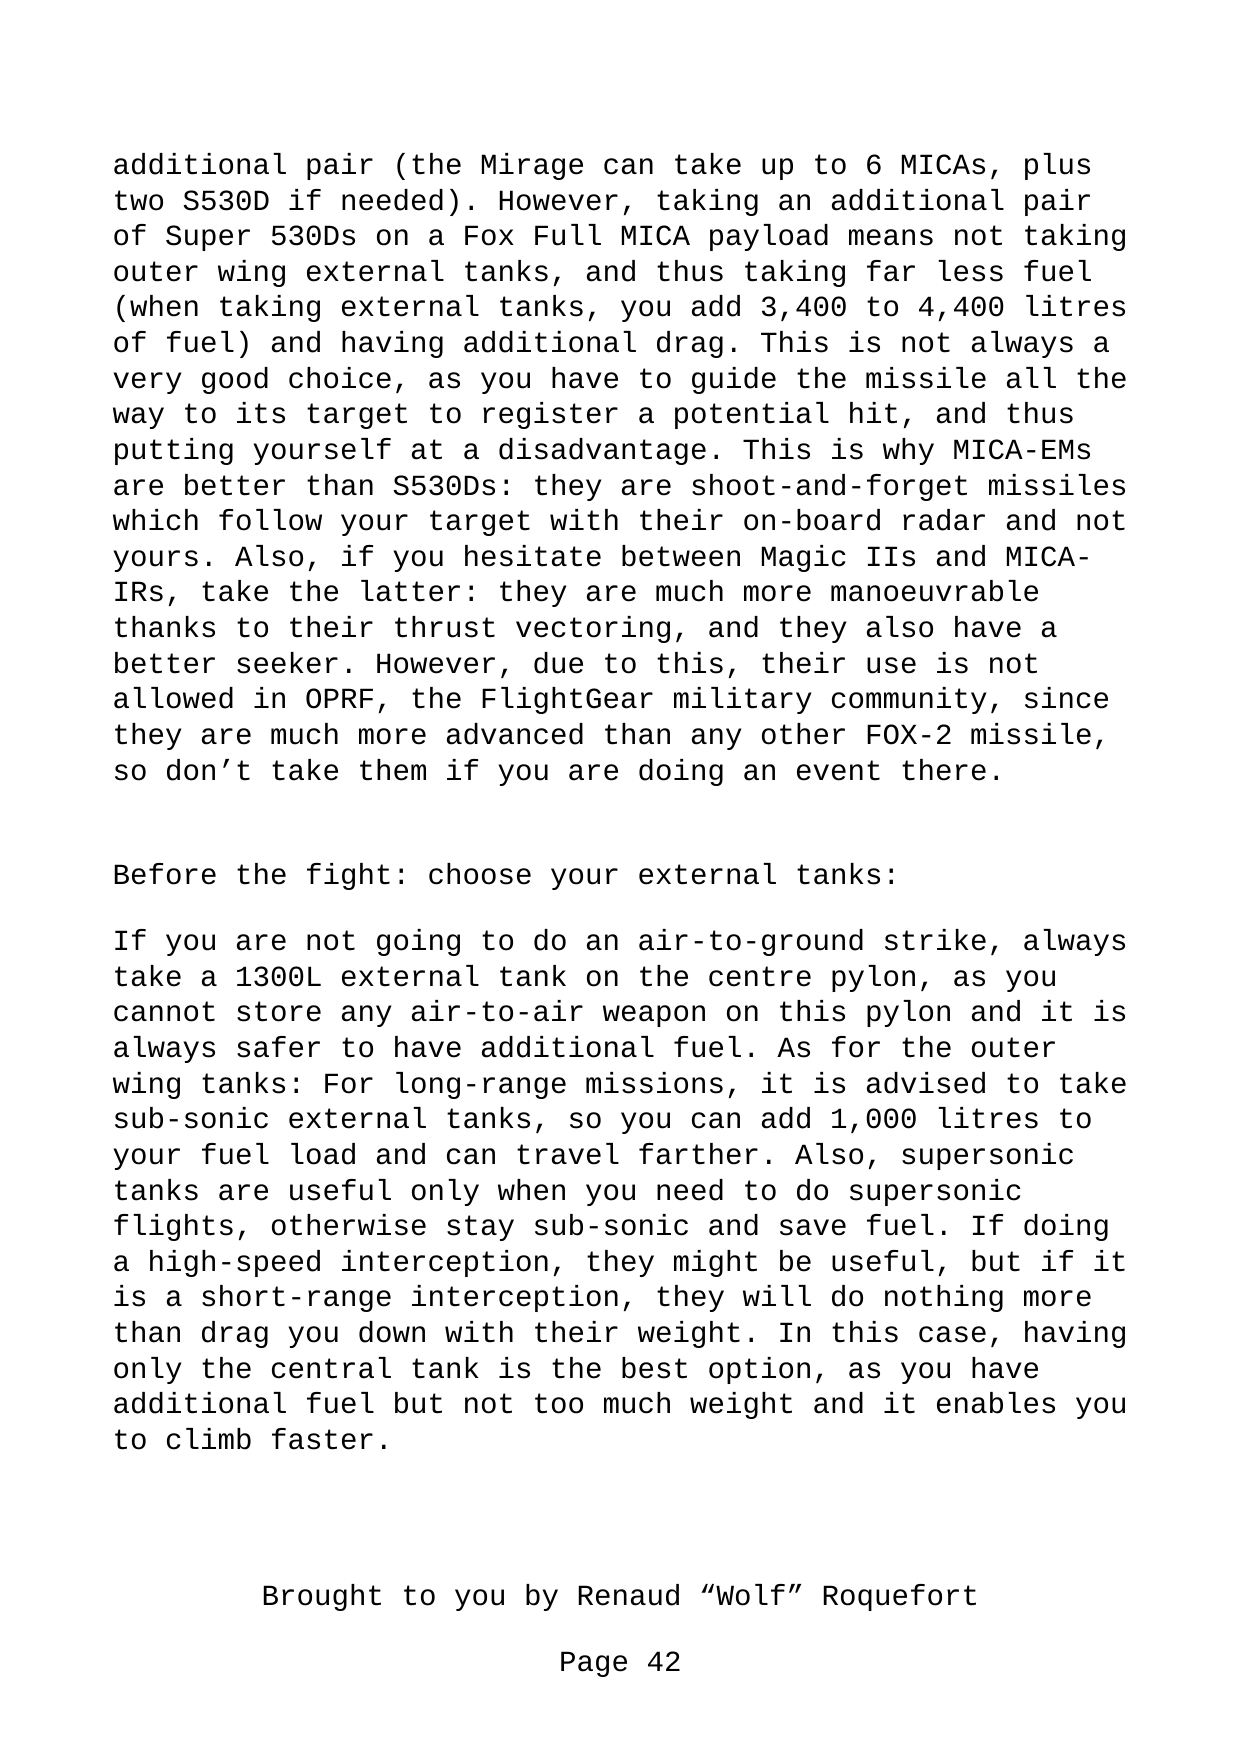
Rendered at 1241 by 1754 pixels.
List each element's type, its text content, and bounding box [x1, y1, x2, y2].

subtitle Before the fight: choose your external tanks: [112, 860, 1128, 893]
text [112, 150, 1128, 789]
text If you are not going to do an air-to-ground strike, always take a 1300L external tank on the centre pylon, as you cannot store any air-to-air weapon on this pylon and it is always safer to have additional fuel. As for the outer wing tanks: For long-range missions, it is advised to take sub-sonic external tanks, so you can add 1,000 litres to your fuel load and can travel farther. Also, supersonic tanks are useful only when you need to do supersonic flights, otherwise stay sub-sonic and save fuel. If doing a high-speed interception, they might be useful, but if it is a short-range interception, they will do nothing more than drag you down with their weight. In this case, having only the central tank is the best option, as you have additional fuel but not too much weight and it enables you to climb faster. [112, 926, 1128, 1458]
